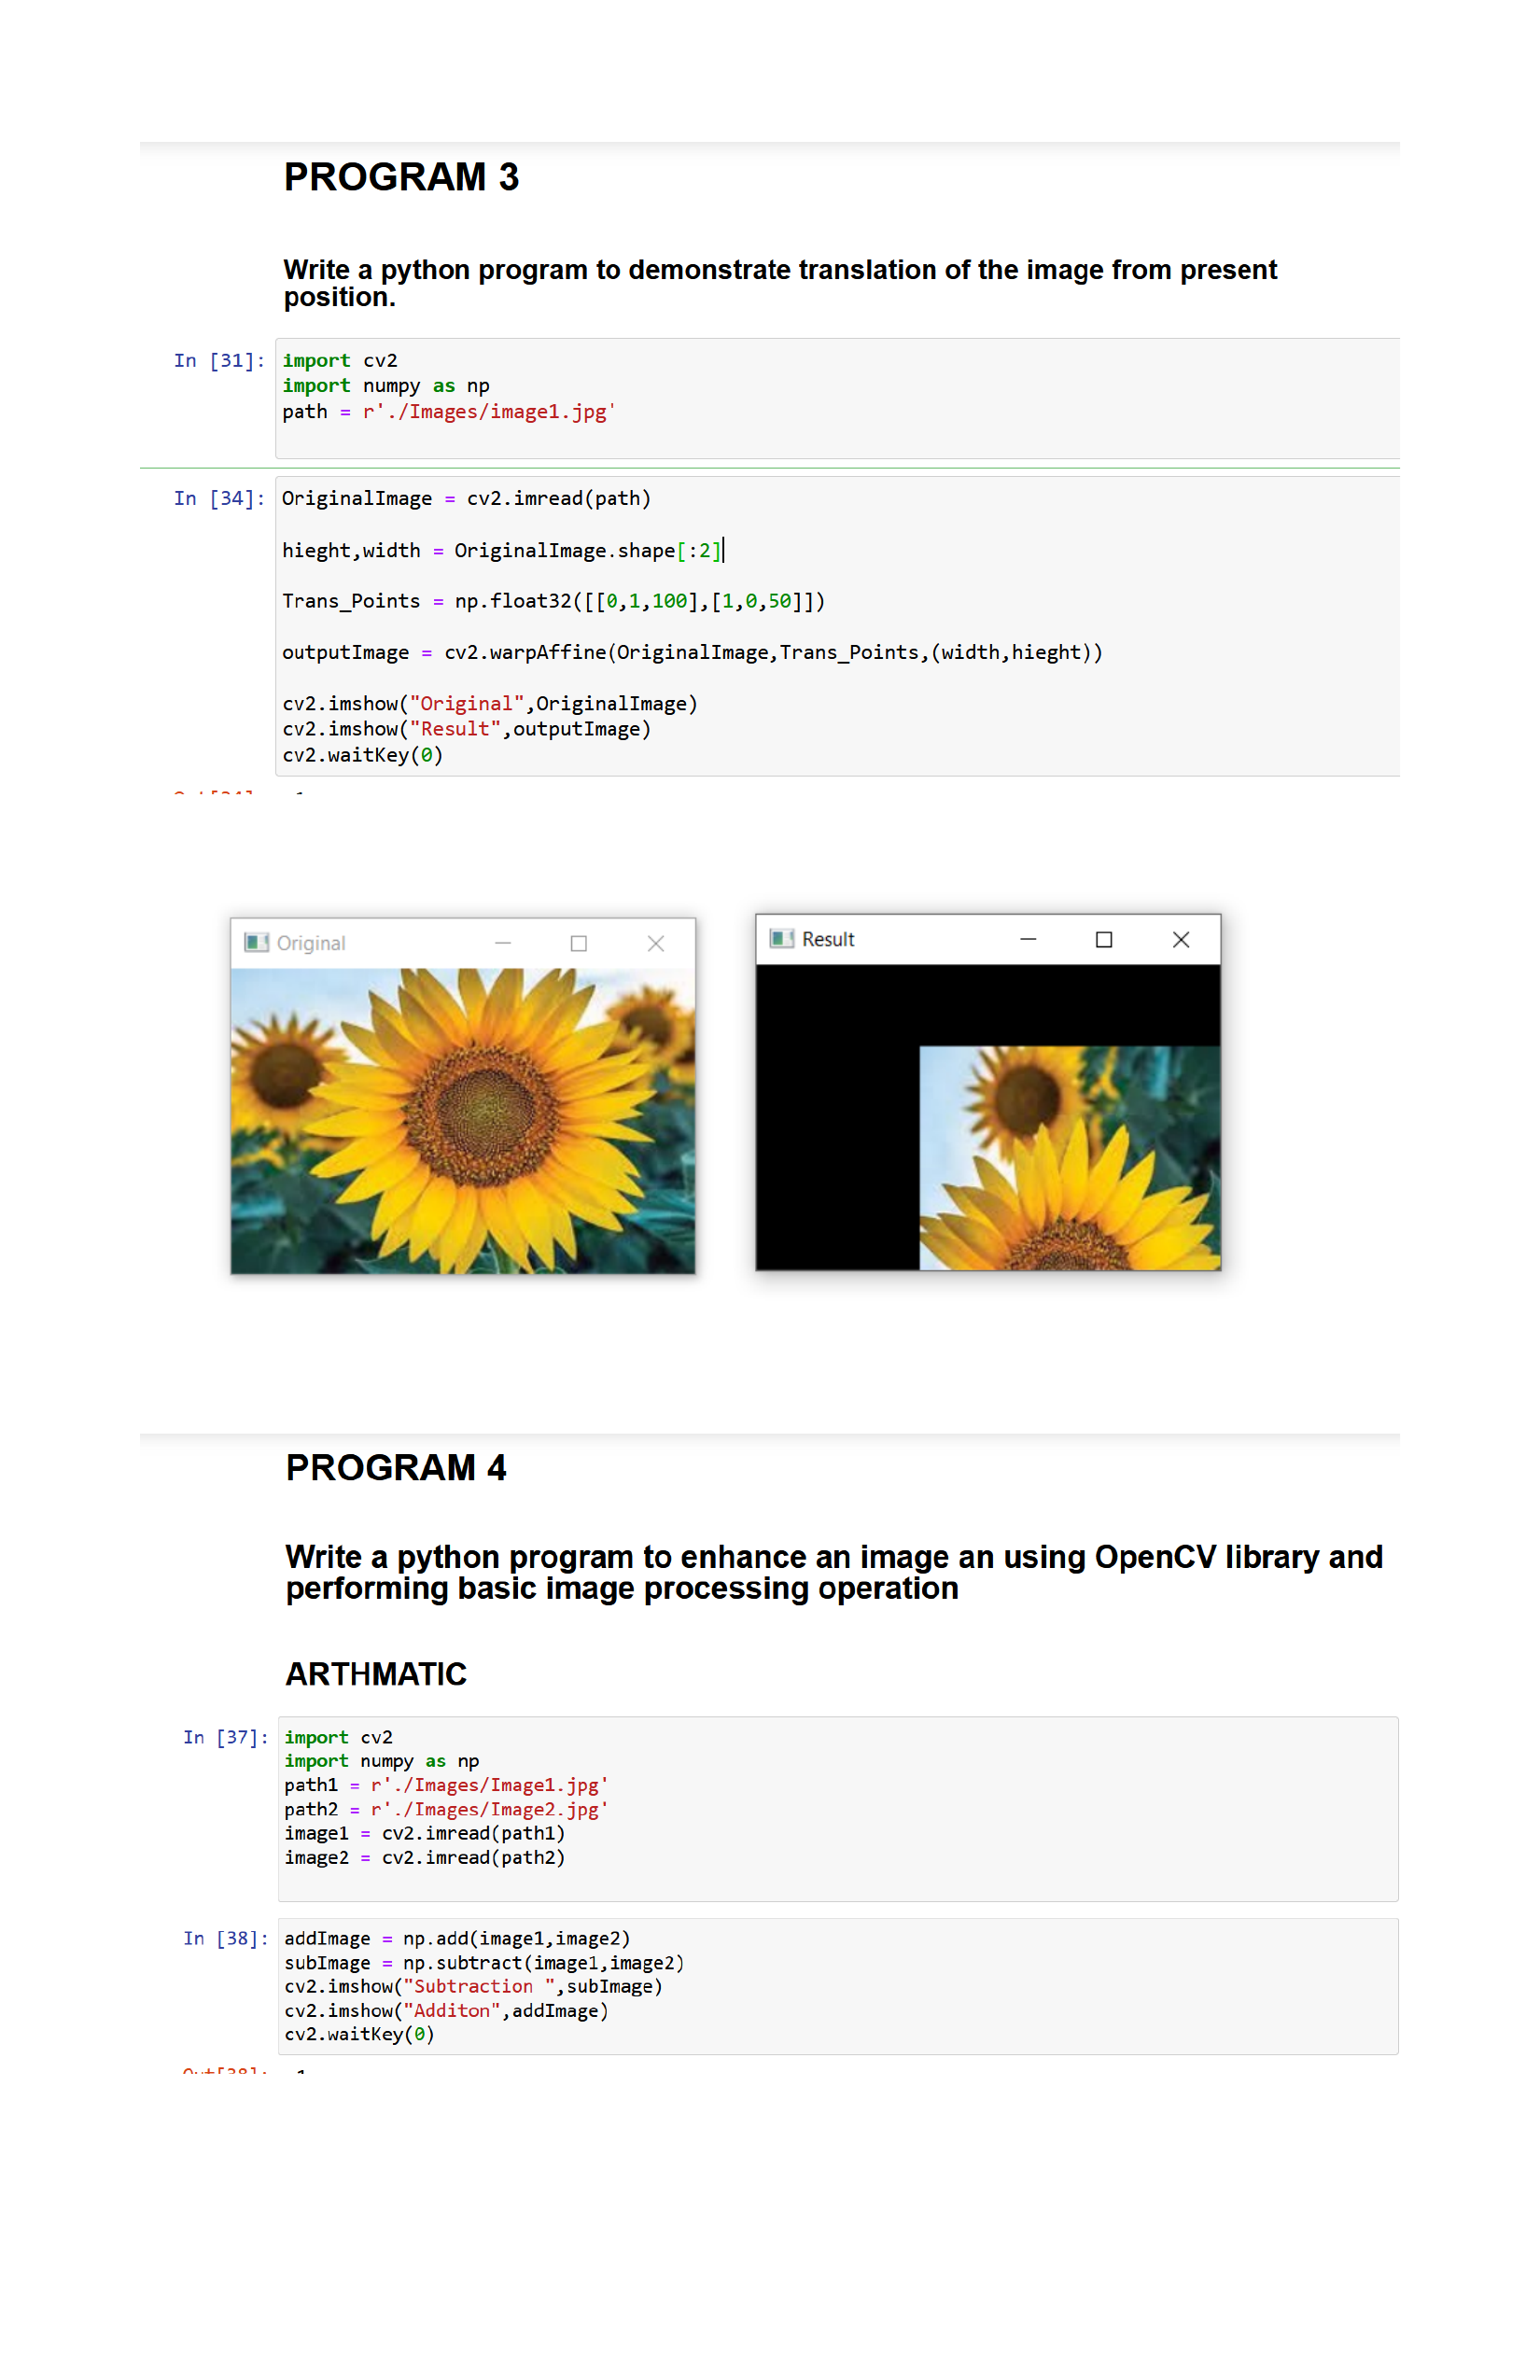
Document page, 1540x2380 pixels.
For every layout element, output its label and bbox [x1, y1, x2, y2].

picture [140, 855, 1400, 2074]
picture [140, 140, 1400, 794]
